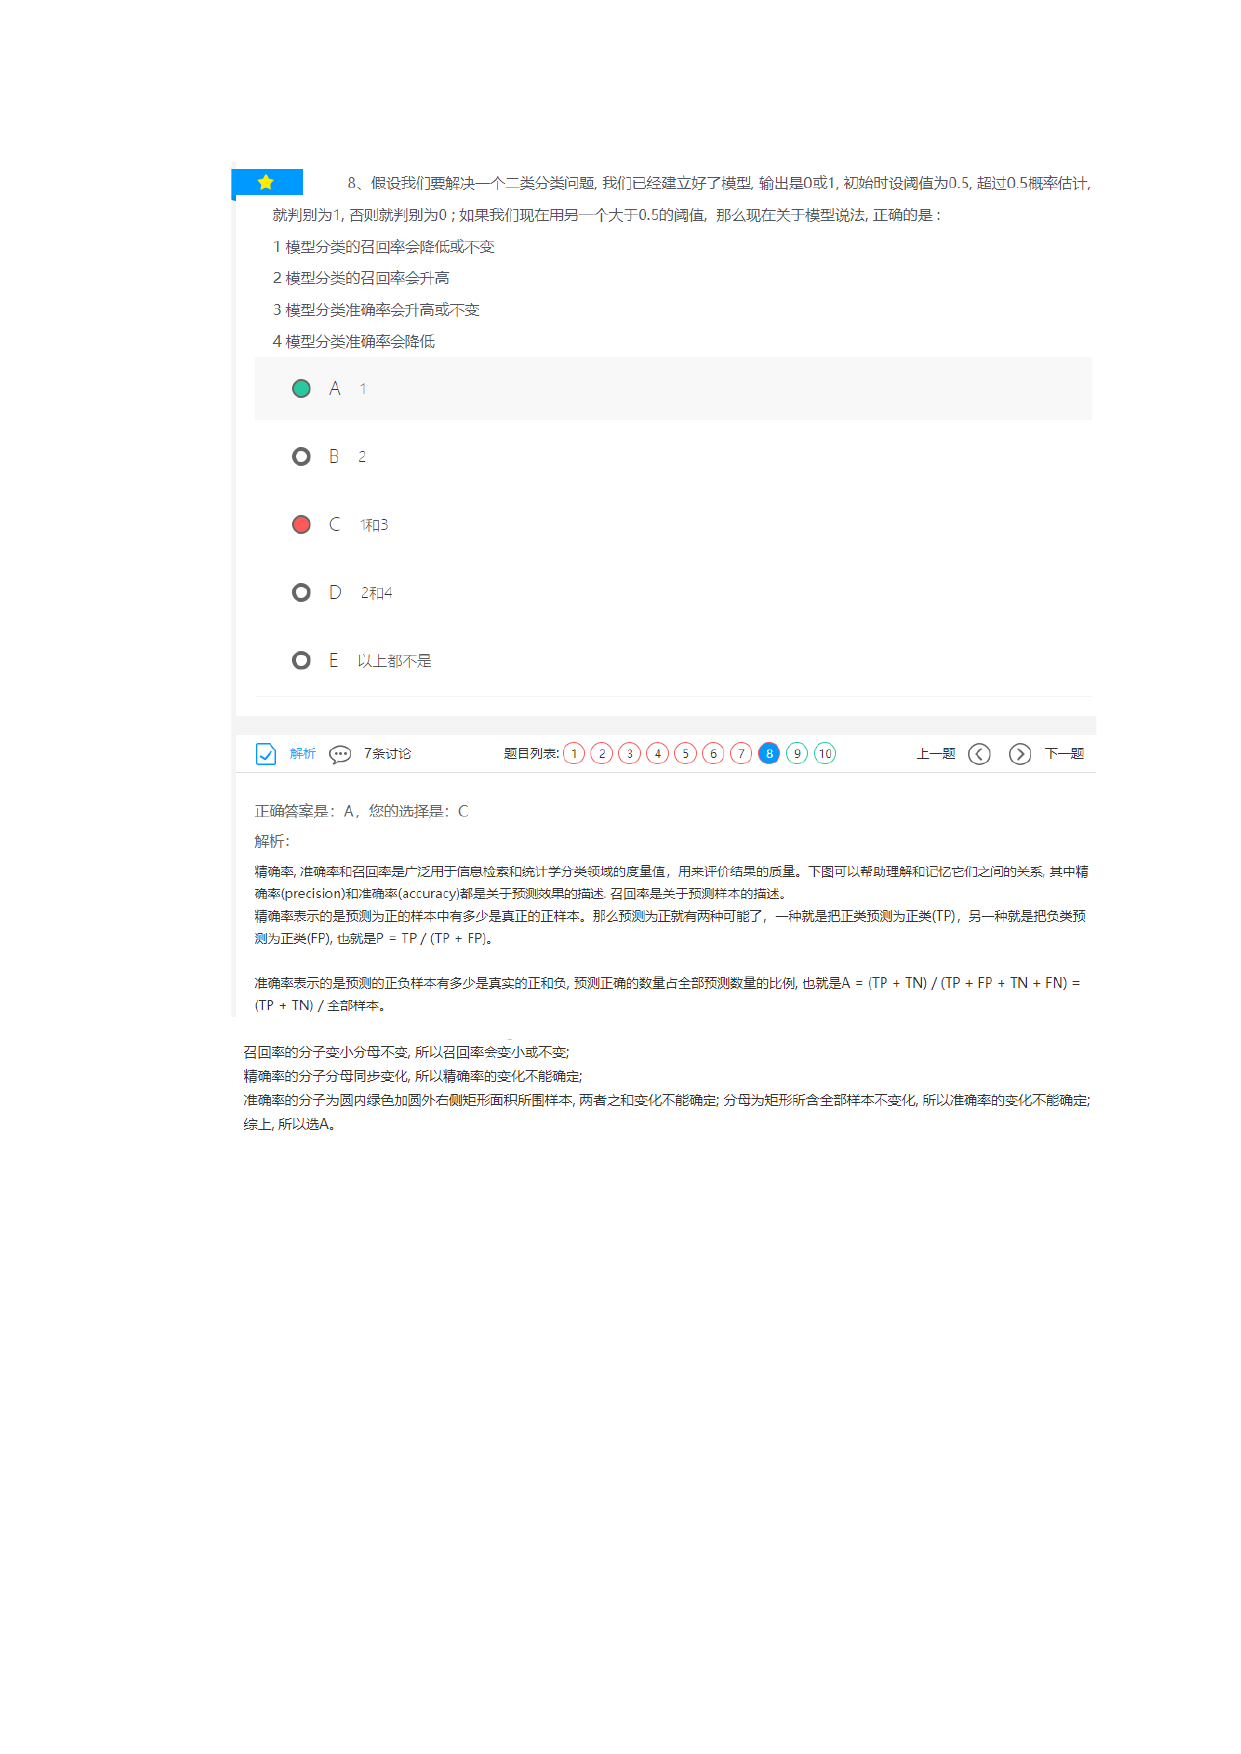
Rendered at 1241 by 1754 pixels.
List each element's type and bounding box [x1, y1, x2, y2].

picture [231, 162, 1097, 1017]
picture [231, 1039, 1097, 1133]
